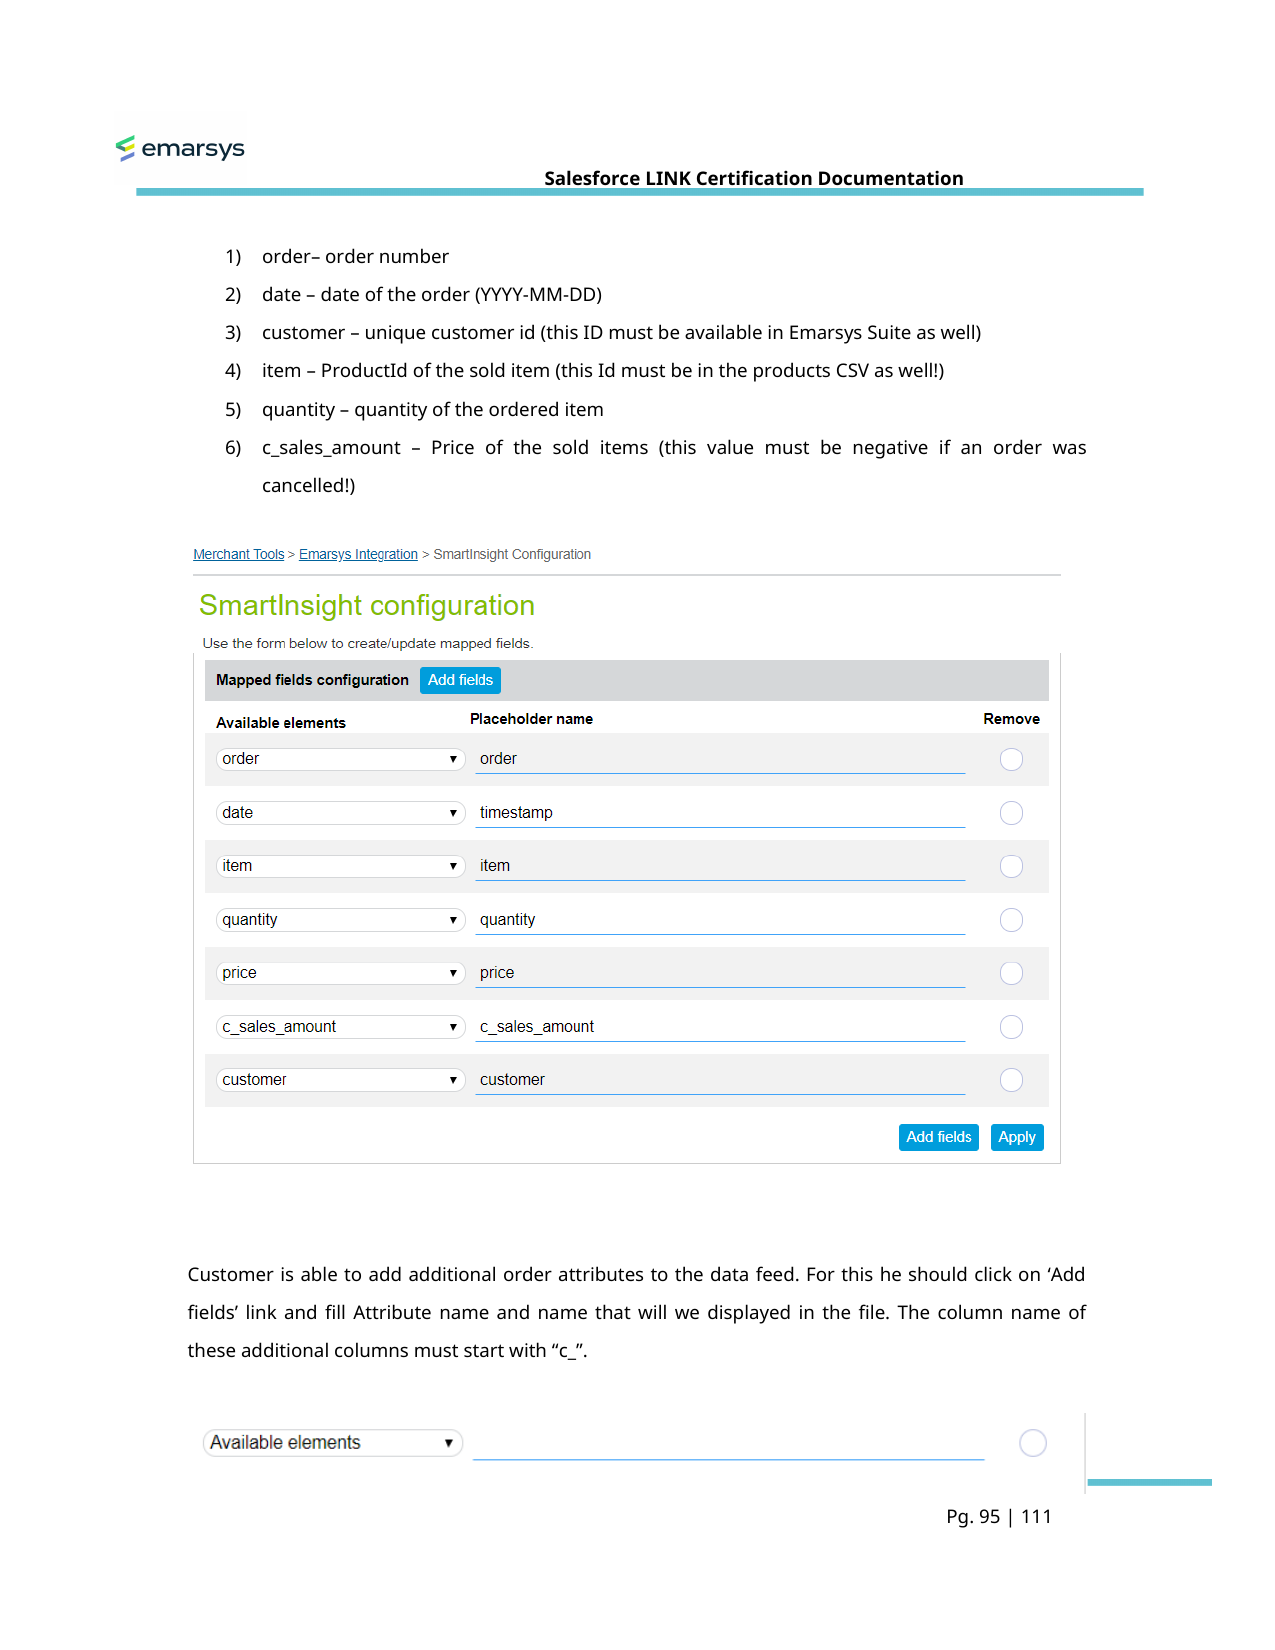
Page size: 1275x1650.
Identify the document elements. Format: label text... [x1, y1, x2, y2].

list customer – unique customer id (this ID must be available in Emarsys Suite as well) [225, 319, 1087, 345]
list quantity – quantity of the ordered item [225, 396, 1087, 422]
list c_sales_amount – Price of the sold items (this value must be negative if an order was cancelled!) [225, 434, 1087, 498]
text Customer is able to add additional order attributes to the data feed. For this he should click on ‘Add fields’ link and fill Attribute name and name that will we displayed in the file. The column name of these additional columns must start with “c_”. [187, 1261, 1087, 1363]
picture [187, 1413, 1212, 1494]
list order– order number [225, 243, 1087, 269]
list item – ProductId of the sold item (this Id must be in the products CSV as well!) [225, 358, 1087, 383]
list date – date of the order (YYYY-MM-DD) [225, 281, 1087, 307]
picture [136, 188, 1144, 196]
picture [113, 111, 247, 185]
picture [187, 542, 1066, 1173]
